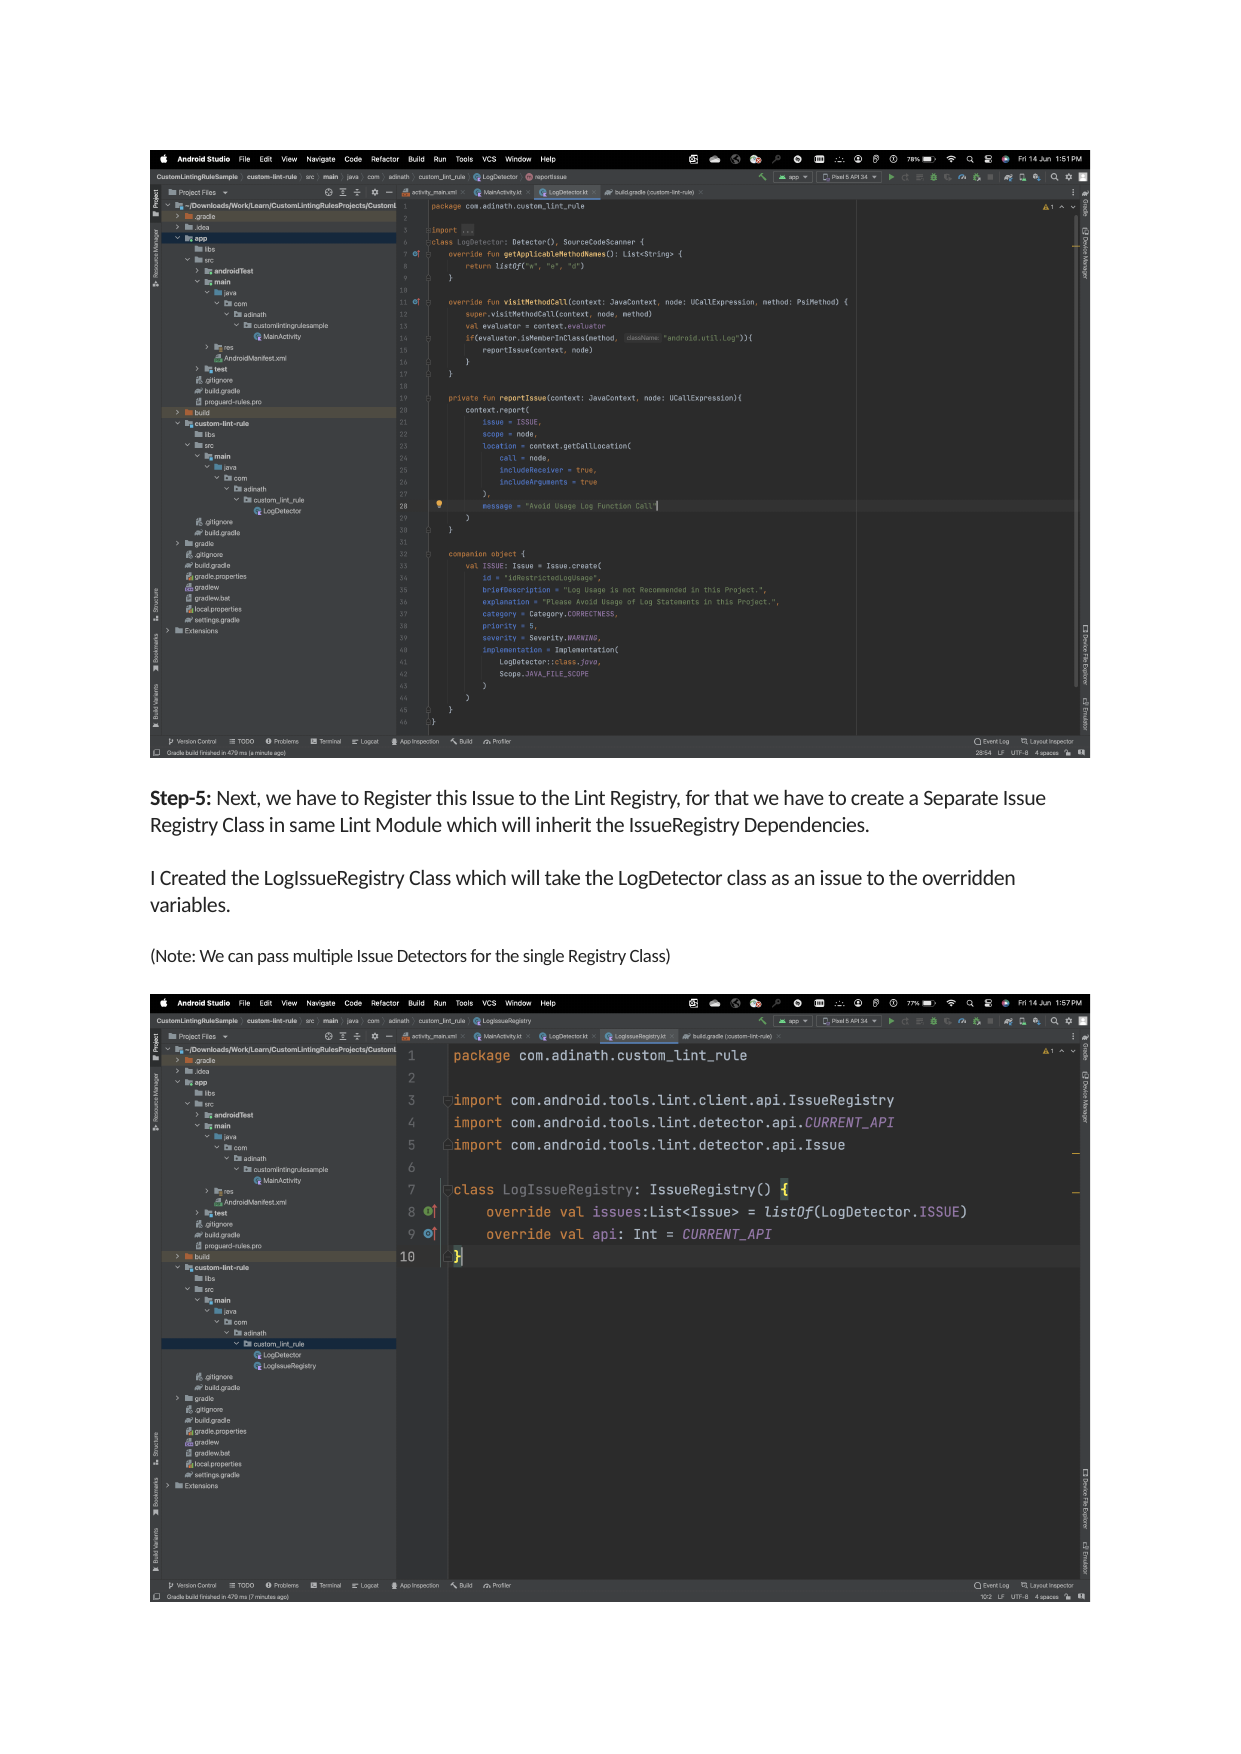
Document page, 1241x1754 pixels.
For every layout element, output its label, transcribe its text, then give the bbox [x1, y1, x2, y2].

text (Note: We can pass multiple Issue Detectors for the single Registry Class) [150, 918, 1090, 967]
text Step-5: Next, we have to Register this Issue to the Lint Registry, for that we have to create a Separate Issue Registry Class in same Lint Module which will inherit the IssueRegistry Dependencies. [150, 784, 1090, 838]
picture [150, 994, 1091, 1602]
text I Created the LogIssueRegistry Class which will take the LogDetector class as an issue to the overridden variables. [150, 838, 1090, 918]
picture [150, 150, 1091, 758]
